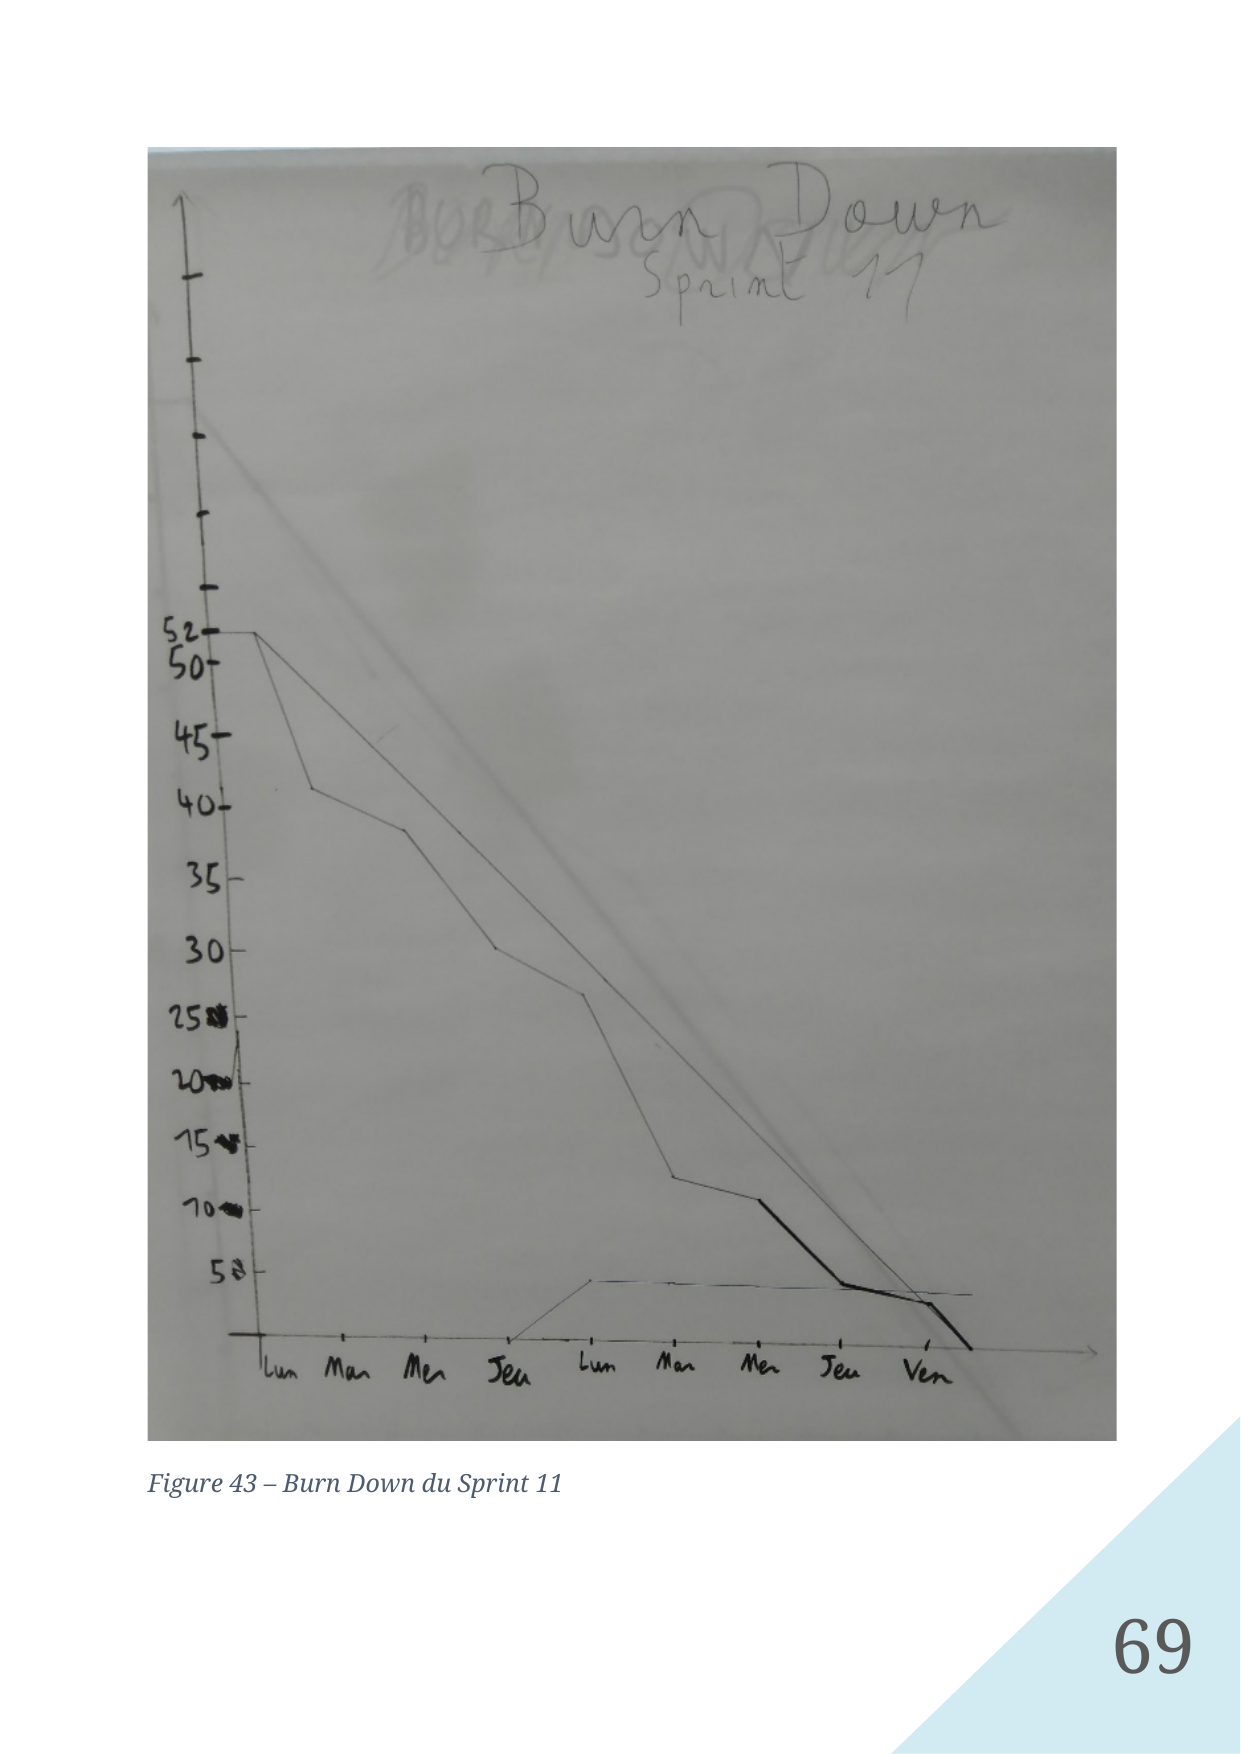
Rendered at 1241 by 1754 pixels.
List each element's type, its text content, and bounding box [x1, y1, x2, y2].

picture [147, 147, 1117, 1441]
text Figure 43 – Burn Down du Sprint 11 [148, 1465, 1093, 1499]
